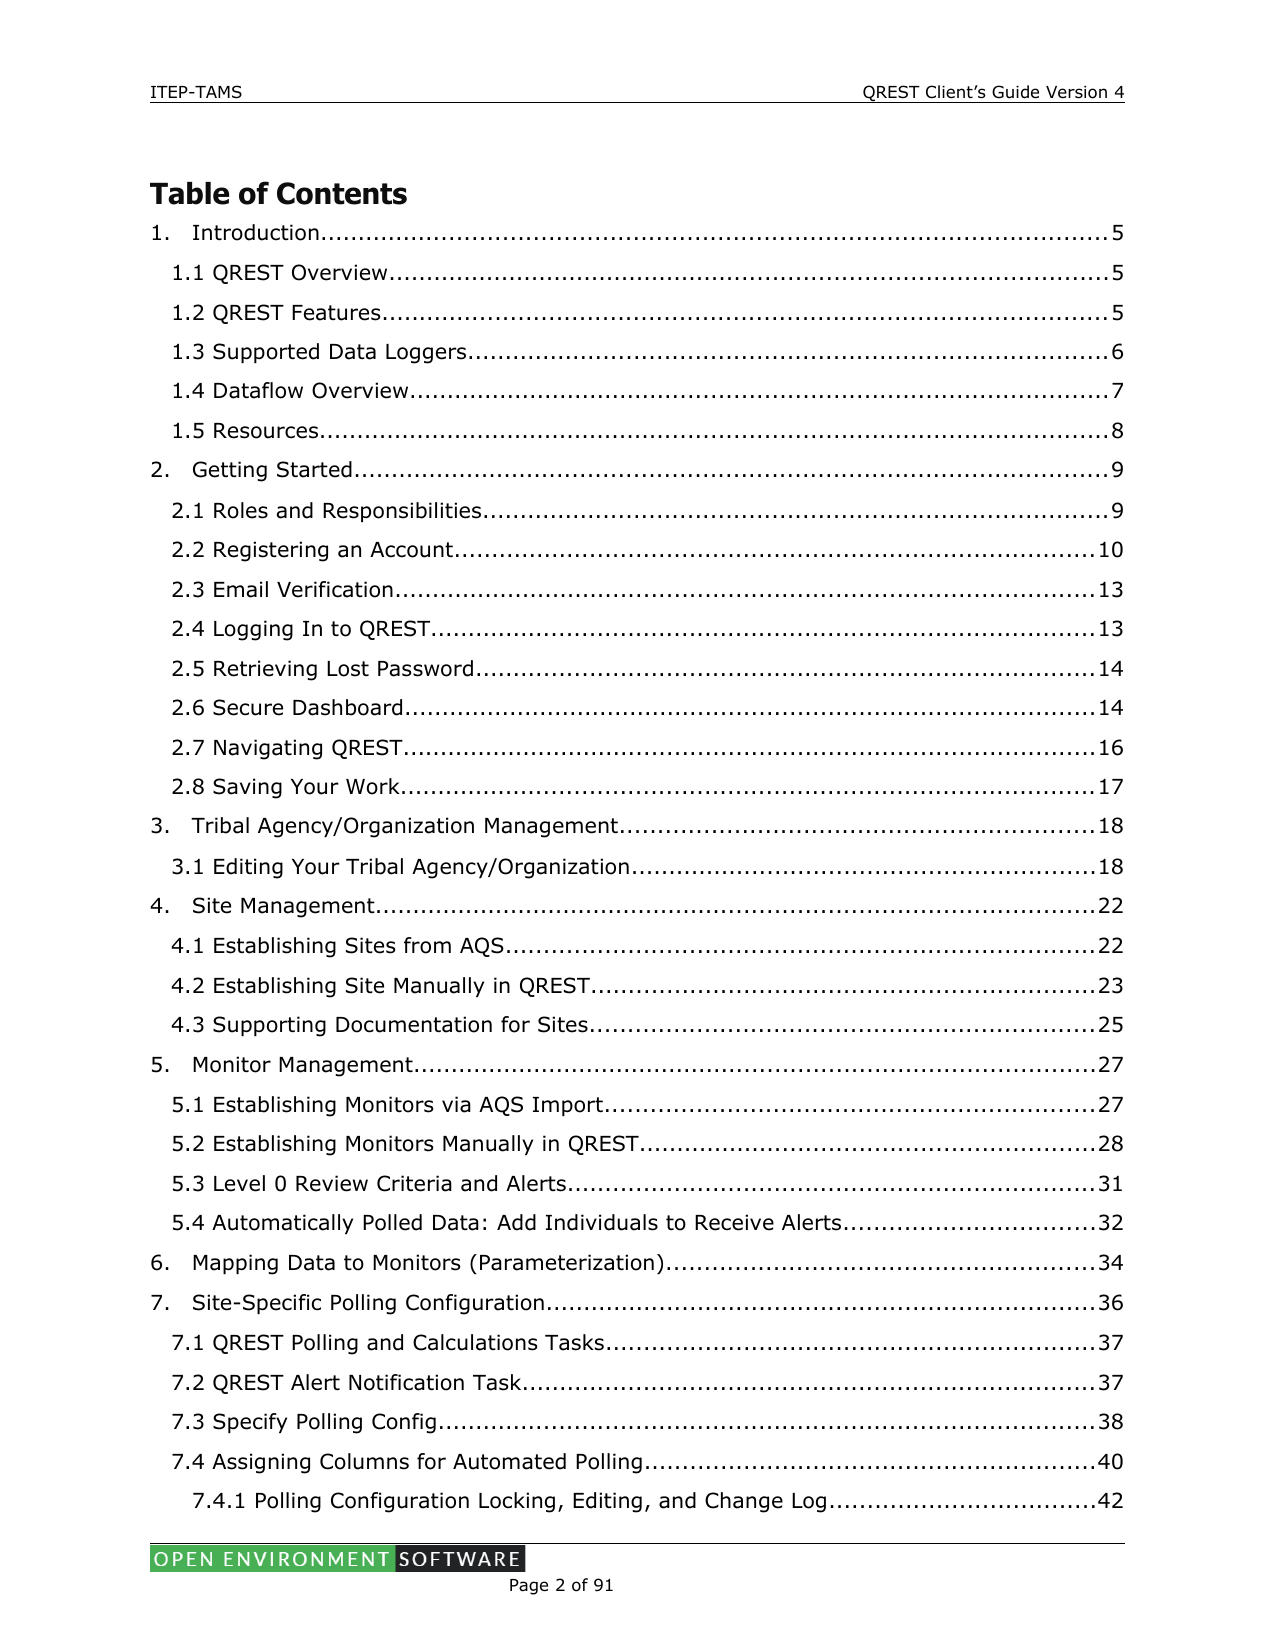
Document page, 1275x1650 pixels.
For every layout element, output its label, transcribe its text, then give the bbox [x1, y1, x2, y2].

picture [150, 1545, 526, 1572]
text Table of Contents [150, 175, 1125, 210]
